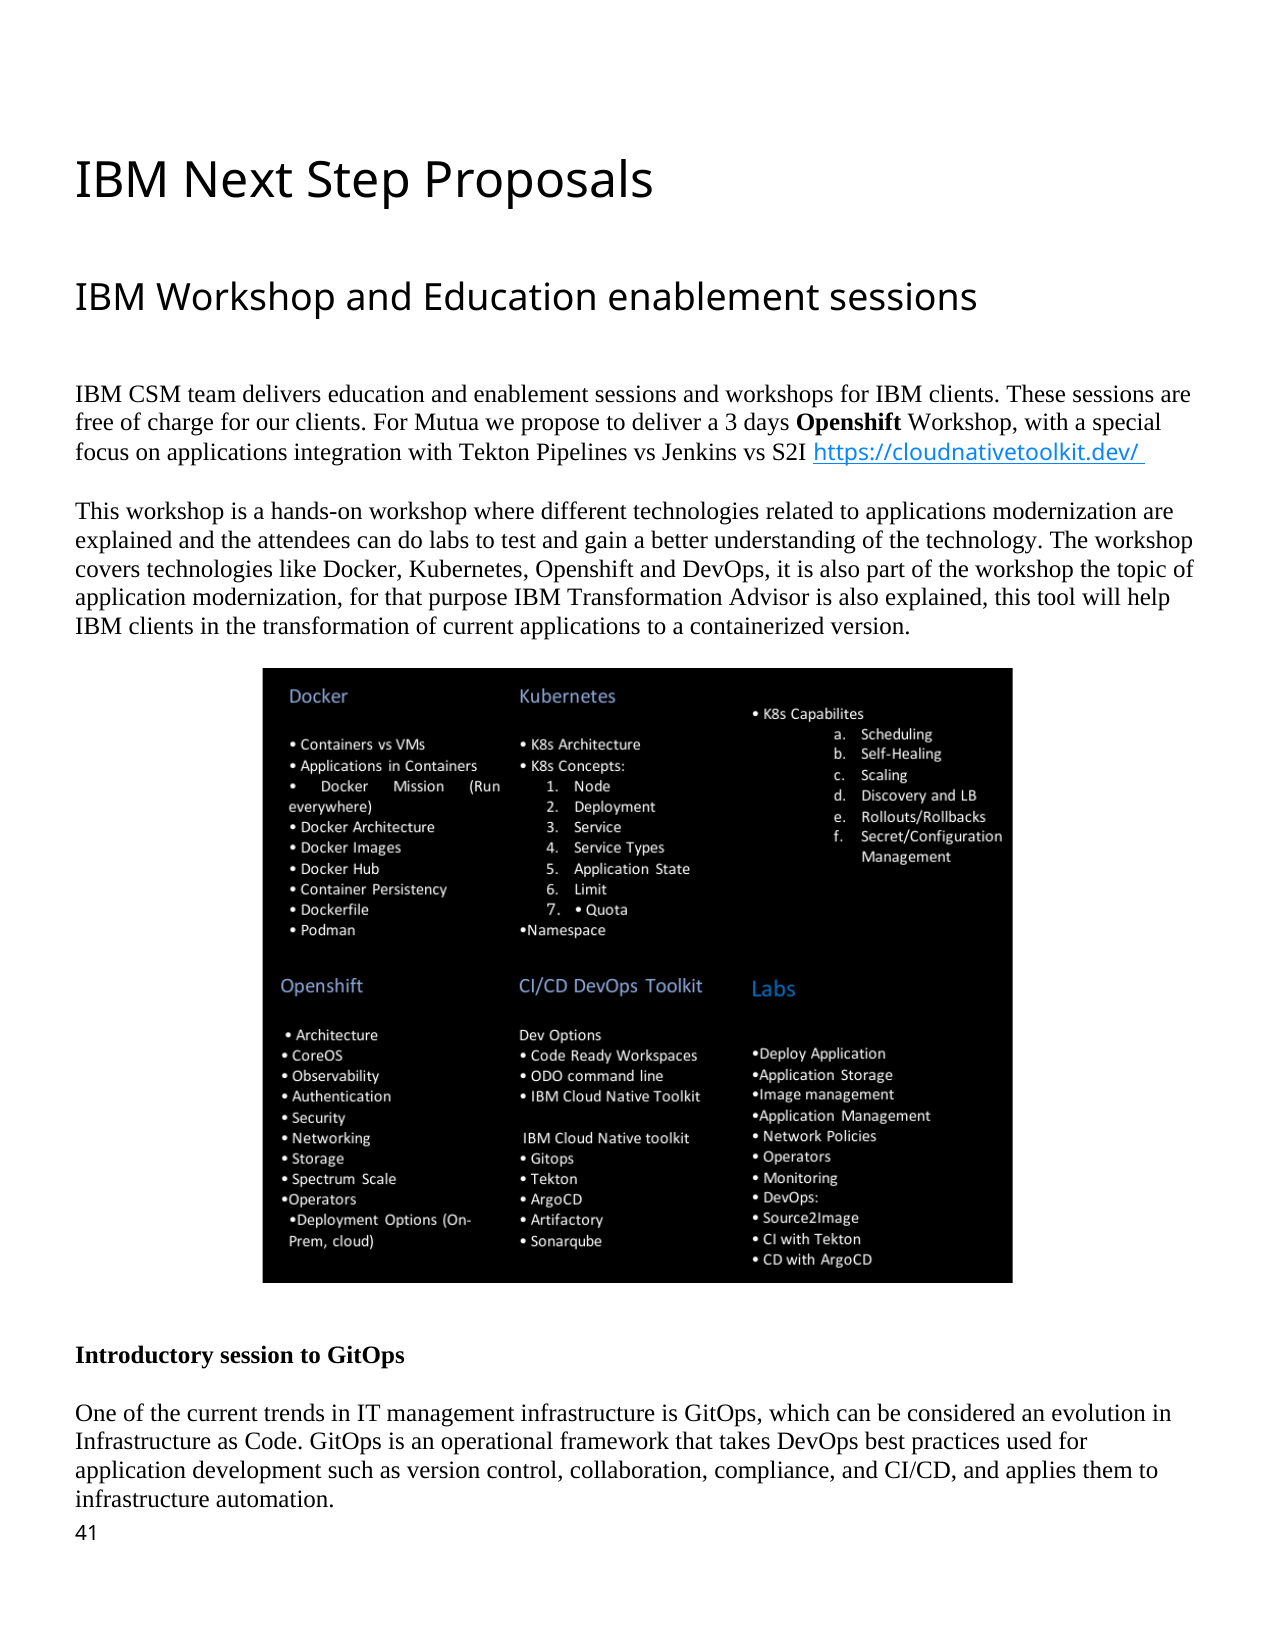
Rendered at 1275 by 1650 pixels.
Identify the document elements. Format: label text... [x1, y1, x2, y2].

text This workshop is a hands-on workshop where different technologies related to applications modernization are explained and the attendees can do labs to test and gain a better understanding of the technology. The workshop covers technologies like Docker, Kubernetes, Openshift and DevOps, it is also part of the workshop the topic of application modernization, for that purpose IBM Transformation Advisor is also explained, this tool will help IBM clients in the transformation of current applications to a containerized version. [75, 496, 1200, 640]
subtitle IBM Workshop and Education enablement sessions [75, 270, 1200, 321]
picture [262, 668, 1013, 1283]
text One of the current trends in IT management infrastructure is GitOps, which can be considered an evolution in Infrastructure as Code. GitOps is an operational framework that takes DevOps best practices used for application development such as version control, collaboration, compliance, and CI/CD, and applies them to infrastructure automation. [75, 1369, 1200, 1513]
subtitle IBM Next Step Proposals [75, 144, 1200, 212]
text IBM CSM team delivers education and enablement sessions and workshops for IBM clients. These sessions are free of charge for our clients. For Mutua we propose to deliver a 3 days Openshift Workshop, with a special focus on applications integration with Tekton Pipelines vs Jenkins vs S2I https://cloudnativetoolkit.dev/ [75, 379, 1200, 467]
text Introductory session to GitOps [75, 1340, 1200, 1369]
